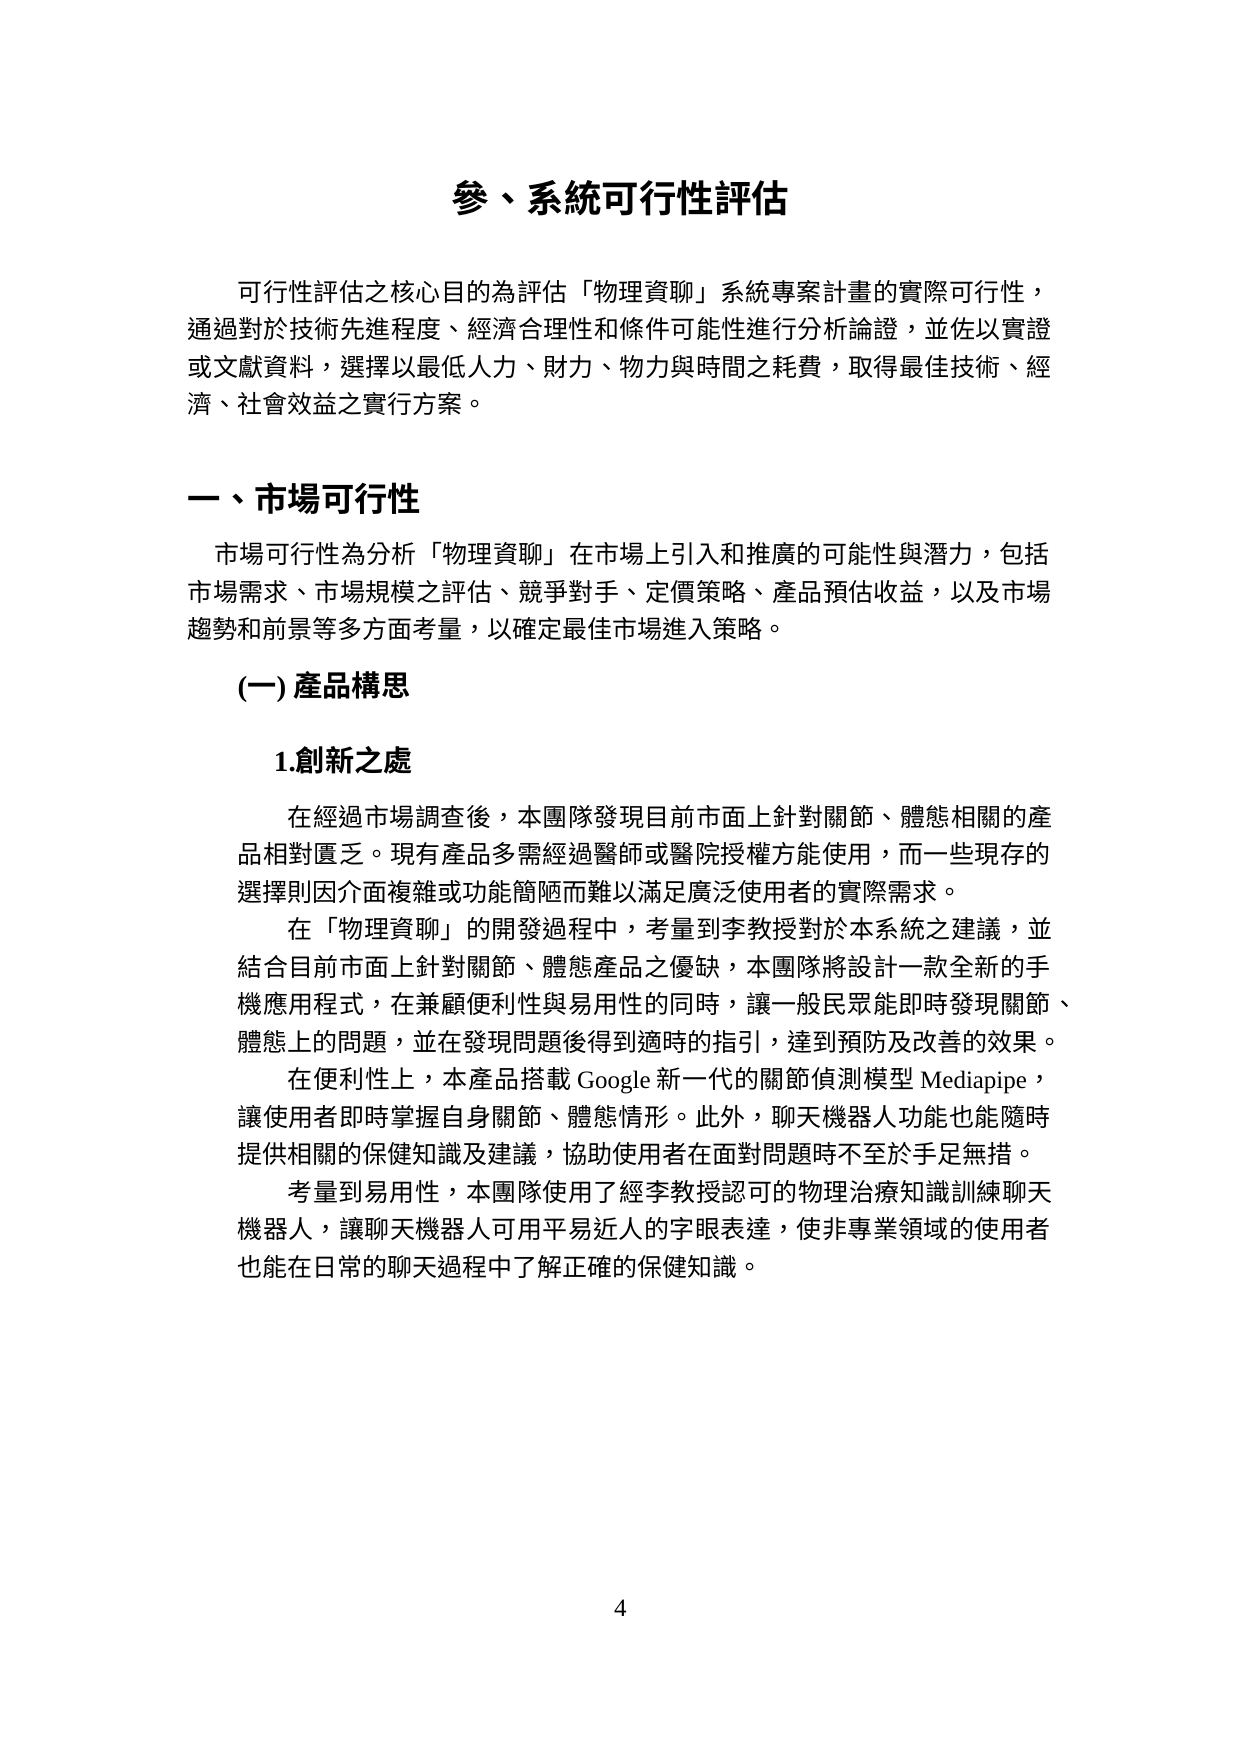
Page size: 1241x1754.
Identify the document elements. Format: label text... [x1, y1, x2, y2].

text 考量到易用性，本團隊使用了經李教授認可的物理治療知識訓練聊天機器人，讓聊天機器人可用平易近人的字眼表達，使非專業領域的使用者也能在日常的聊天過程中了解正確的保健知識。 [237, 1172, 1053, 1284]
text 在「物理資聊」的開發過程中，考量到李教授對於本系統之建議，並結合目前市面上針對關節、體態產品之優缺，本團隊將設計一款全新的手機應用程式，在兼顧便利性與易用性的同時，讓一般民眾能即時發現關節、體態上的問題，並在發現問題後得到適時的指引，達到預防及改善的效果。 [237, 909, 1053, 1059]
text (一) 產品構思 [187, 647, 1053, 722]
text 一、市場可行性 [187, 459, 1053, 534]
text 市場可行性為分析「物理資聊」在市場上引入和推廣的可能性與潛力，包括市場需求、市場規模之評估、競爭對手、定價策略、產品預估收益，以及市場趨勢和前景等多方面考量，以確定最佳市場進入策略。 [187, 534, 1053, 647]
text 可行性評估之核心目的為評估「物理資聊」系統專案計畫的實際可行性，通過對於技術先進程度、經濟合理性和條件可能性進行分析論證，並佐以實證或文獻資料，選擇以最低人力、財力、物力與時間之耗費，取得最佳技術、經濟、社會效益之實行方案。 [187, 272, 1053, 422]
text 1.創新之處 [187, 722, 1053, 797]
text 在便利性上，本產品搭載Google新一代的關節偵測模型Mediapipe，讓使用者即時掌握自身關節、體態情形。此外，聊天機器人功能也能隨時提供相關的保健知識及建議，協助使用者在面對問題時不至於手足無措。 [237, 1059, 1053, 1172]
text 參、系統可行性評估 [187, 159, 1053, 234]
text 在經過市場調查後，本團隊發現目前市面上針對關節、體態相關的產品相對匱乏。現有產品多需經過醫師或醫院授權方能使用，而一些現存的選擇則因介面複雜或功能簡陋而難以滿足廣泛使用者的實際需求。 [237, 797, 1053, 909]
